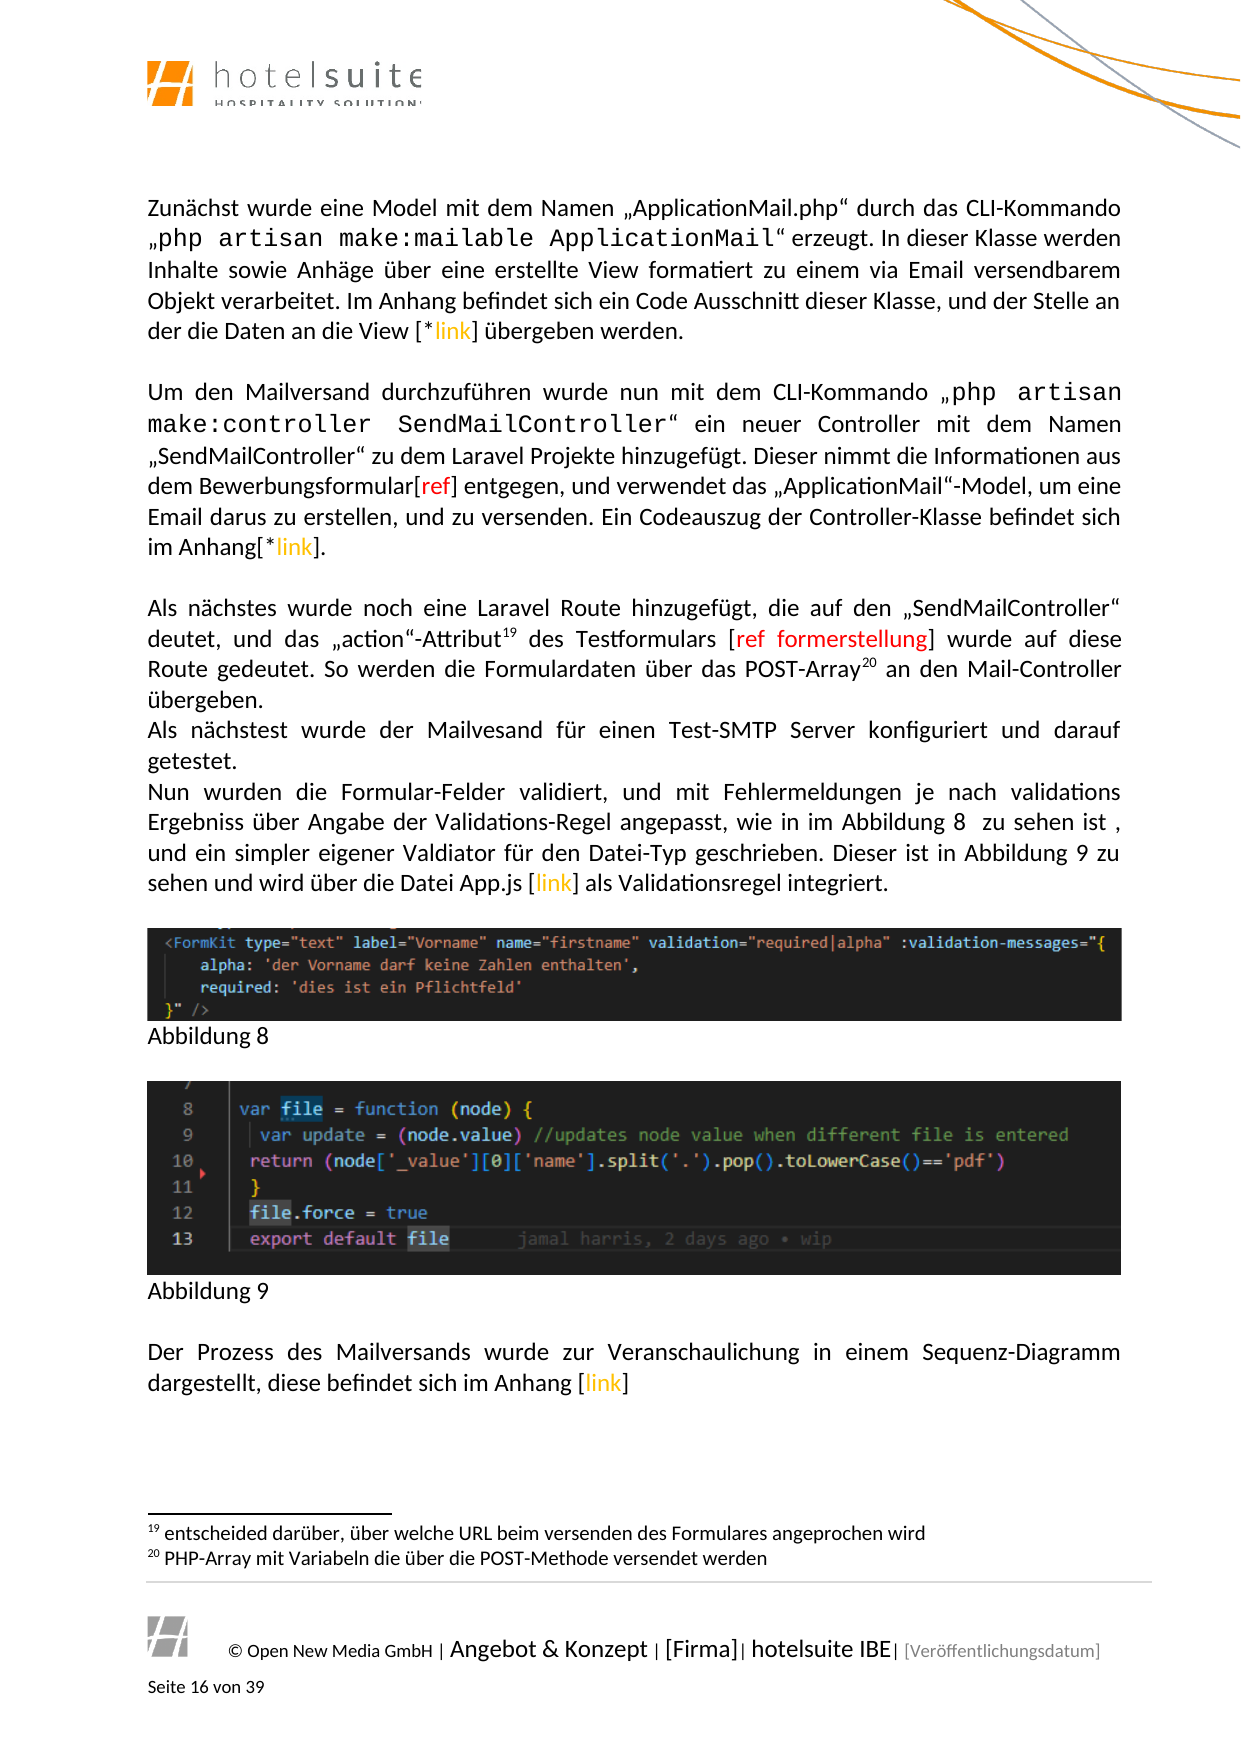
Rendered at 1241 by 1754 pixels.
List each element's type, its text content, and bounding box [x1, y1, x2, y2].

text Als nächstes wurde noch eine Laravel Route hinzugefügt, die auf den „SendMailController“ deutet, und das „action“-Attribut des Testformulars [ref formerstellung] wurde auf diese Route gedeutet. So werden die Formulardaten über das POST-Array an den Mail-Controller übergeben. [147, 592, 1122, 714]
text Abbildung 8 [147, 1021, 1122, 1051]
text Zunächst wurde eine Model mit dem Namen „ApplicationMail.php“ durch das CLI-Kommando „php artisan make:mailable ApplicationMail“ erzeugt. In dieser Klasse werden Inhalte sowie Anhäge über eine erstellte View formatiert zu einem via Email versendbarem Objekt verarbeitet. Im Anhang befindet sich ein Code Ausschnitt dieser Klasse, und der Stelle an der die Daten an die View [*link] übergeben werden. [147, 192, 1122, 346]
picture [810, 0, 1241, 171]
text Um den Mailversand durchzuführen wurde nun mit dem CLI-Kommando „php artisan make:controller SendMailController“ ein neuer Controller mit dem Namen „SendMailController“ zu dem Laravel Projekte hinzugefügt. Dieser nimmt die Informationen aus dem Bewerbungsformular[ref] entgegen, und verwendet das „ApplicationMail“-Model, um eine Email darus zu erstellen, und zu versenden. Ein Codeauszug der Controller-Klasse befindet sich im Anhang[*link]. [147, 376, 1122, 562]
text Als nächstest wurde der Mailvesand für einen Test-SMTP Server konfiguriert und darauf getestet. [147, 714, 1122, 776]
text Nun wurden die Formular-Felder validiert, und mit Fehlermeldungen je nach validations Ergebniss über Angabe der Validations-Regel angepasst, wie in im Abbildung 8 zu sehen ist , und ein simpler eigener Valdiator für den Datei-Typ geschrieben. Dieser ist in Abbildung 9 zu sehen und wird über die Datei App.js [link] als Validationsregel integriert. [147, 776, 1122, 898]
text Der Prozess des Mailversands wurde zur Veranschaulichung in einem Sequenz-Diagramm dargestellt, diese befindet sich im Anhang [link] [147, 1336, 1122, 1397]
picture [146, 61, 422, 106]
picture [147, 1081, 1121, 1275]
picture [147, 928, 1122, 1021]
